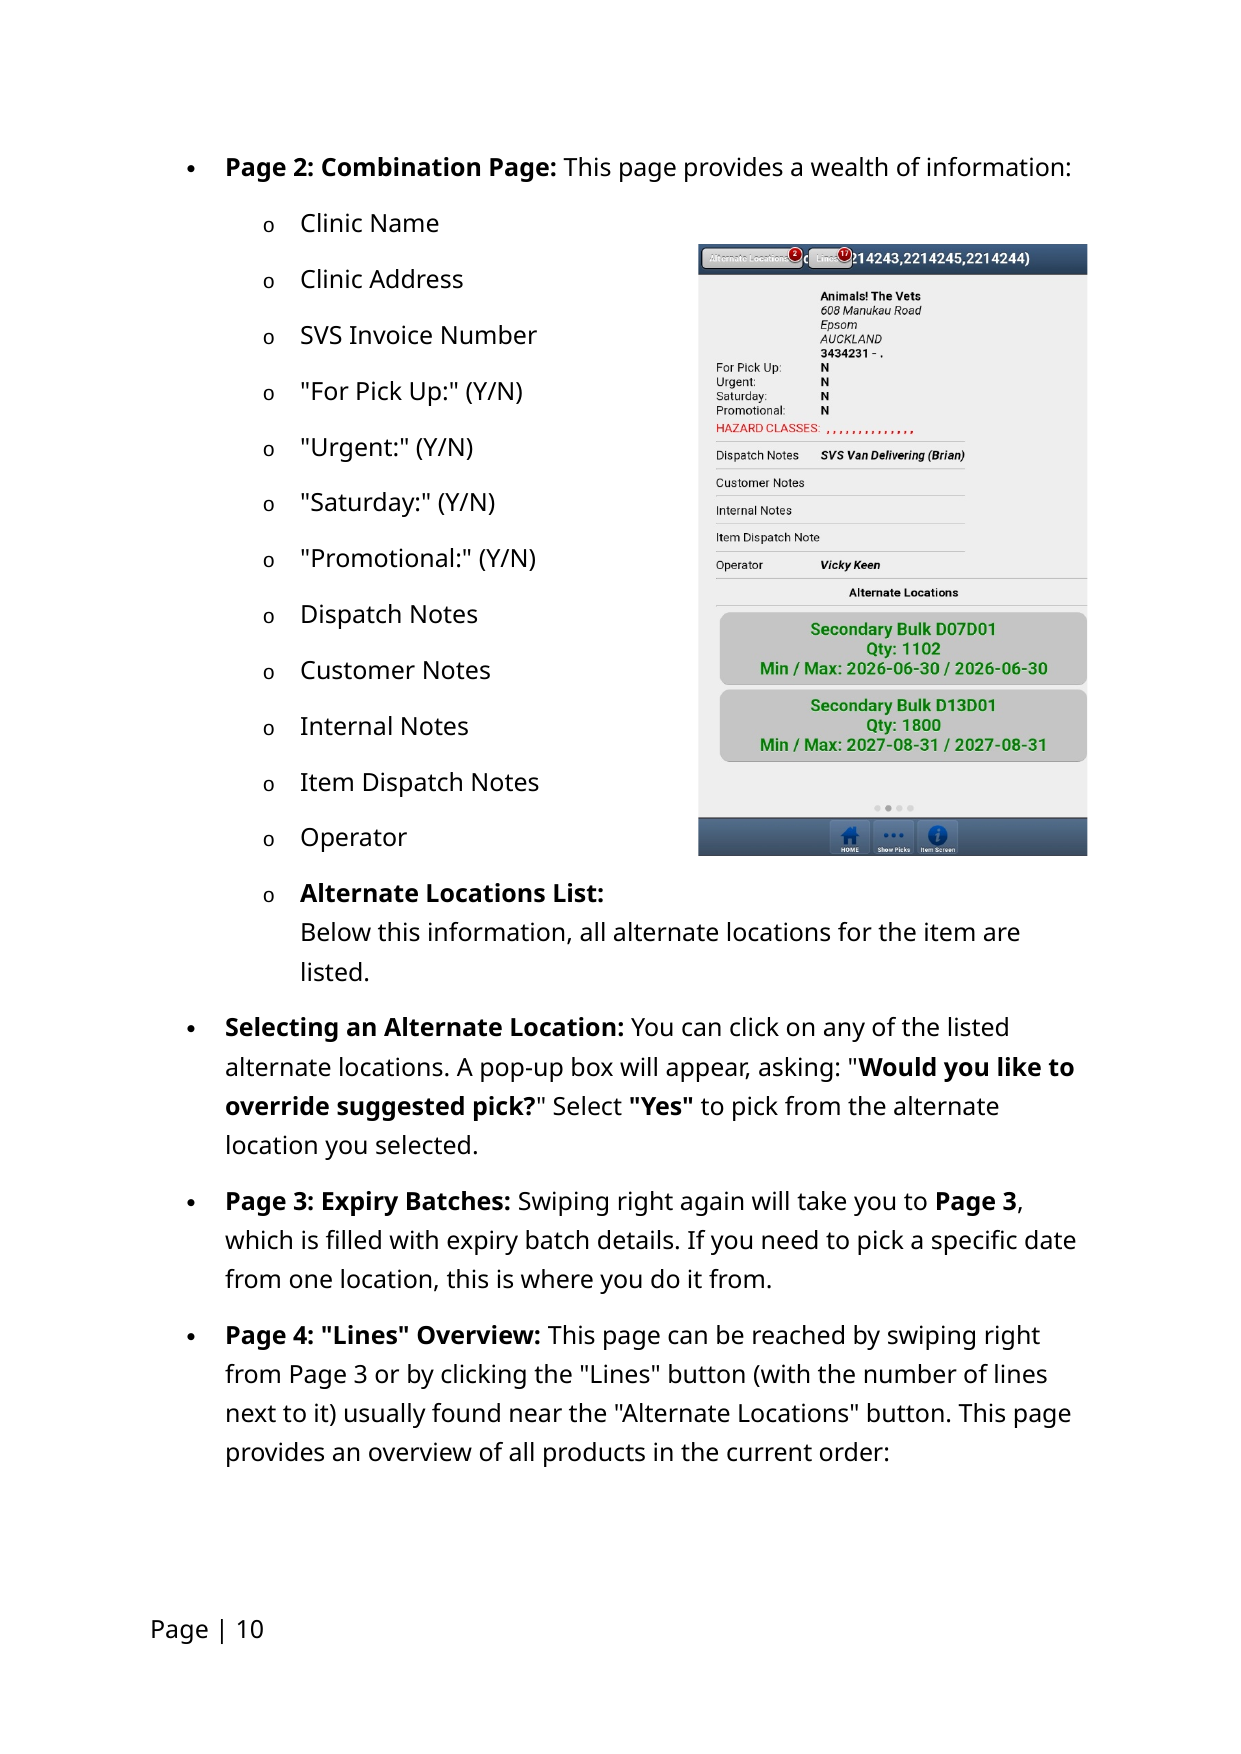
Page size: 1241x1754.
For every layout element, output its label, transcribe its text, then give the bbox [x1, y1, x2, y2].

list "For Pick Up:" (Y/N) [262, 373, 696, 407]
list Page 4: "Lines" Overview: This page can be reached by swiping right from Page 3 or by clicking the "Lines" button (with the number of lines next to it) usually found near the "Alternate Locations" button. This page provides an overview of all products in the current order: [187, 1278, 1090, 1430]
list Clinic Address [262, 262, 696, 296]
list Customer Notes [262, 652, 1090, 687]
picture [696, 244, 1088, 682]
list Page 3: Expiry Batches: Swiping right again will take you to Page 3, which is filled with expiry batch details. If you need to pick a specific date from one location, this is where you do it from. [187, 1144, 1090, 1257]
list "Promotional:" (Y/N) [262, 541, 696, 575]
list Page 2: Combination Page: This page provides a wealth of information: [187, 150, 1090, 184]
list Selecting an Alternate Location: You can click on any of the listed alternate locations. A pop-up box will appear, asking: "Would you like to override suggested pick?" Select "Yes" to pick from the alternate location you selected. [187, 971, 1090, 1122]
list Alternate Locations List: Below this information, all alternate locations for the item are listed. [262, 876, 1090, 949]
list Dispatch Notes [262, 597, 696, 631]
list "Urgent:" (Y/N) [262, 429, 696, 463]
list Item Dispatch Notes [262, 764, 1090, 798]
list Operator [262, 820, 1090, 854]
list Internal Notes [262, 708, 1090, 742]
list "Saturday:" (Y/N) [262, 485, 696, 519]
list SVS Invoice Number [262, 317, 696, 352]
list Clinic Name [262, 206, 1090, 240]
